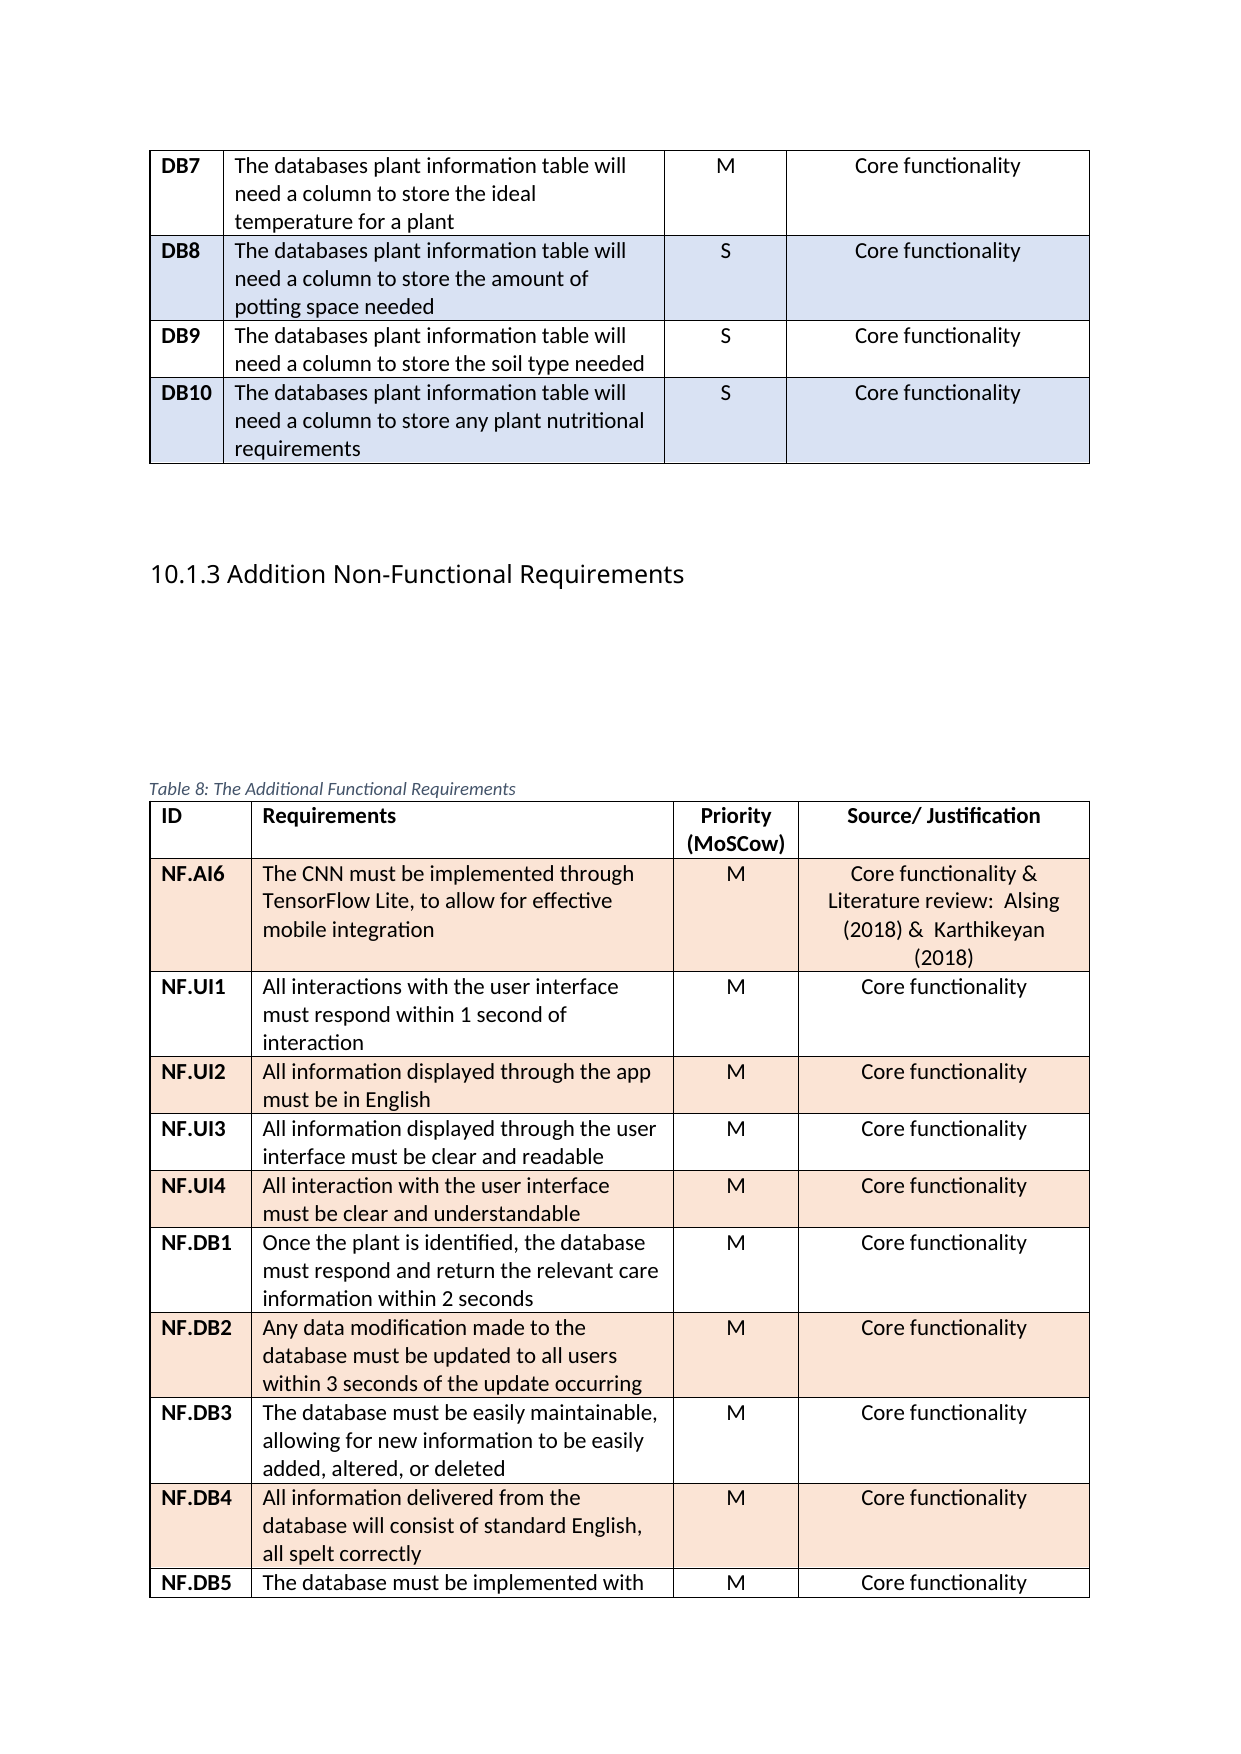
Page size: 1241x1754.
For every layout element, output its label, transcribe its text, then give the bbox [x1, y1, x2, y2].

table_cell Core functionality [799, 1057, 1089, 1113]
table_cell S [665, 378, 786, 462]
table_cell The CNN must be implemented through TensorFlow Lite, to allow for effective mobile integration [252, 859, 673, 971]
table_cell Core functionality [787, 151, 1089, 235]
table_cell M [674, 1484, 798, 1567]
table_cell NF.UI3 [151, 1114, 251, 1170]
table_cell M [665, 151, 786, 235]
table_cell The databases plant information table will need a column to store the amount of potting space needed [224, 236, 664, 320]
table_cell DB7 [151, 151, 223, 235]
text Table 8: The Additional Functional Requirements [148, 778, 518, 801]
table_cell NF.DB1 [151, 1228, 251, 1312]
table_header Source/ Justification [799, 802, 1089, 858]
table_cell Core functionality [799, 1313, 1089, 1397]
table_cell The databases plant information table will need a column to store any plant nutritional requirements [224, 378, 664, 462]
table_cell The databases plant information table will need a column to store the ideal temperature for a plant [224, 151, 664, 235]
table_cell Core functionality [799, 1398, 1089, 1482]
table_cell Any data modification made to the database must be updated to all users within 3 seconds of the update occurring [252, 1313, 673, 1397]
table_cell All interaction with the user interface must be clear and understandable [252, 1171, 673, 1227]
table_cell NF.UI2 [151, 1057, 251, 1113]
table_cell NF.DB5 [151, 1569, 251, 1597]
table_cell Core functionality [799, 1569, 1089, 1597]
table_header Priority (MoSCow) [674, 802, 798, 858]
table_cell All information displayed through the app must be in English [252, 1057, 673, 1113]
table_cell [252, 1569, 673, 1597]
table_cell M [674, 1313, 798, 1397]
table_cell NF.DB3 [151, 1398, 251, 1482]
subtitle 10.1.3 Addition Non-Functional Requirements [150, 557, 1090, 591]
table_cell S [665, 321, 786, 377]
table_cell The database must be easily maintainable, allowing for new information to be easily added, altered, or deleted [252, 1398, 673, 1482]
table_cell M [674, 1228, 798, 1312]
table_cell Core functionality & Literature review: Alsing (2018) & Karthikeyan (2018) [799, 859, 1089, 971]
table_cell NF.AI6 [151, 859, 251, 971]
table_cell Core functionality [799, 972, 1089, 1056]
table_cell All interactions with the user interface must respond within 1 second of interaction [252, 972, 673, 1056]
table_cell S [665, 236, 786, 320]
table_cell Core functionality [799, 1114, 1089, 1170]
table_cell DB8 [151, 236, 223, 320]
table_cell M [674, 1569, 798, 1597]
table_cell M [674, 1057, 798, 1113]
table_cell NF.DB2 [151, 1313, 251, 1397]
table_cell M [674, 859, 798, 971]
table_cell Core functionality [787, 236, 1089, 320]
table_cell DB10 [151, 378, 223, 462]
table_cell Once the plant is identified, the database must respond and return the relevant care information within 2 seconds [252, 1228, 673, 1312]
table_cell Core functionality [799, 1228, 1089, 1312]
table_cell M [674, 1398, 798, 1482]
table_header ID [151, 802, 251, 858]
table_cell All information delivered from the database will consist of standard English, all spelt correctly [252, 1484, 673, 1567]
table_cell Core functionality [799, 1484, 1089, 1567]
table_cell The databases plant information table will need a column to store the soil type needed [224, 321, 664, 377]
table_cell NF.DB4 [151, 1484, 251, 1567]
table_cell Core functionality [799, 1171, 1089, 1227]
table_cell All information displayed through the user interface must be clear and readable [252, 1114, 673, 1170]
table_cell DB9 [151, 321, 223, 377]
table_header Requirements [252, 802, 673, 858]
table_cell Core functionality [787, 378, 1089, 462]
table_cell M [674, 1171, 798, 1227]
table_cell NF.UI1 [151, 972, 251, 1056]
table_cell NF.UI4 [151, 1171, 251, 1227]
table_cell M [674, 1114, 798, 1170]
table_cell Core functionality [787, 321, 1089, 377]
table_cell M [674, 972, 798, 1056]
